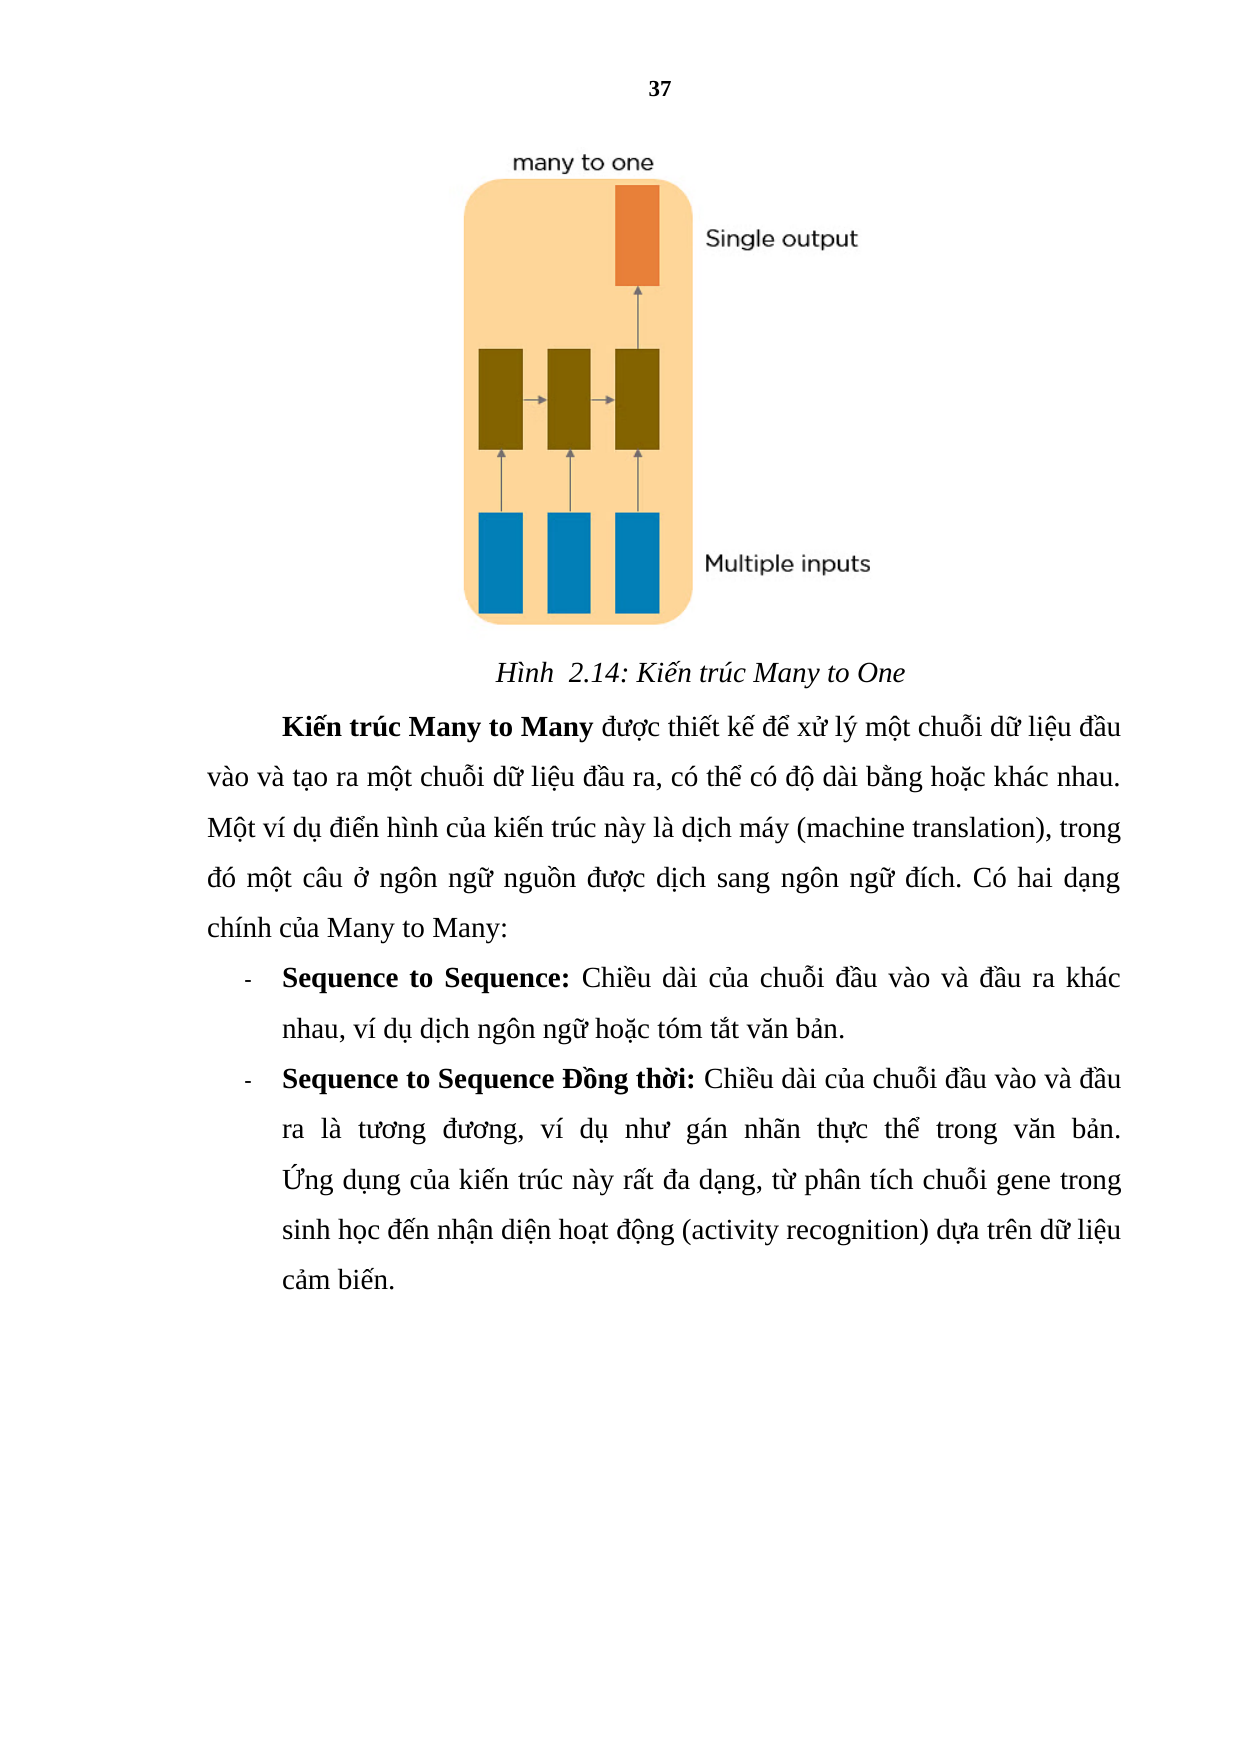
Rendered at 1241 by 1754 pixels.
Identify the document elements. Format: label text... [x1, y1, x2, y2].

text Kiến trúc Many to Many được thiết kế để xử lý một chuỗi dữ liệu đầu vào và tạo ra một chuỗi dữ liệu đầu ra, có thể có độ dài bằng hoặc khác nhau. Một ví dụ điển hình của kiến trúc này là dịch máy (machine translation), trong đó một câu ở ngôn ngữ nguồn được dịch sang ngôn ngữ đích. Có hai dạng chính của Many to Many: [207, 709, 1122, 944]
list Sequence to Sequence: Chiều dài của chuỗi đầu vào và đầu ra khác nhau, ví dụ dịch ngôn ngữ hoặc tóm tắt văn bản. [244, 961, 1122, 1044]
list Sequence to Sequence Đồng thời: Chiều dài của chuỗi đầu vào và đầu ra là tương đương, ví dụ như gán nhãn thực thể trong văn bản. Ứng dụng của kiến trúc này rất đa dạng, từ phân tích chuỗi gene trong sinh học đến nhận diện hoạt động (activity recognition) dựa trên dữ liệu cảm biến. [244, 1061, 1122, 1296]
picture [448, 147, 881, 642]
